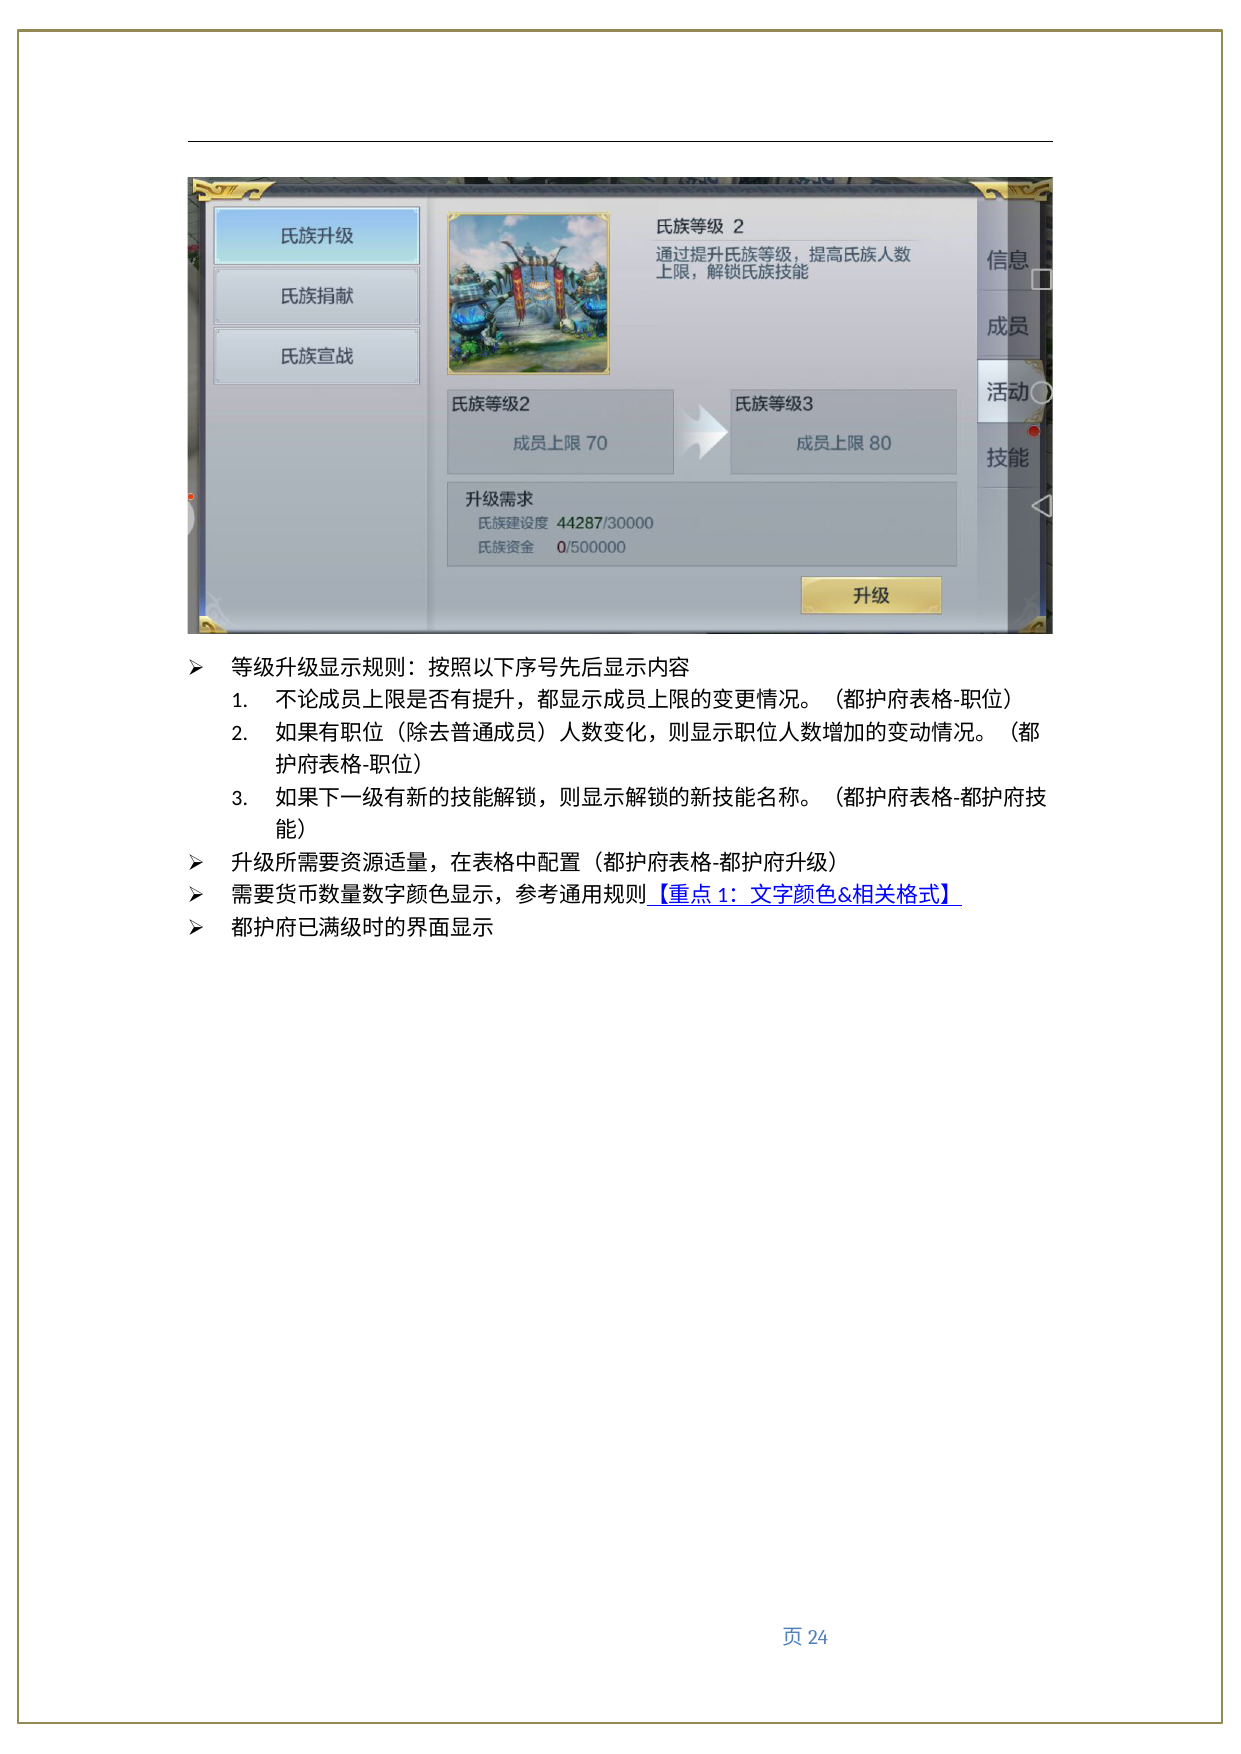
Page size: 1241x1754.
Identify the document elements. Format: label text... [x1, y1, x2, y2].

picture [187, 177, 1053, 634]
list 升级所需要资源适量，在表格中配置（都护府表格-都护府升级） [187, 844, 1053, 877]
list 如果下一级有新的技能解锁，则显示解锁的新技能名称。（都护府表格-都护府技能） [231, 779, 1053, 844]
list 如果有职位（除去普通成员）人数变化，则显示职位人数增加的变动情况。（都护府表格-职位） [231, 714, 1053, 779]
list 不论成员上限是否有提升，都显示成员上限的变更情况。（都护府表格-职位） [231, 682, 1053, 714]
list 需要货币数量数字颜色显示，参考通用规则【重点1：文字颜色&相关格式】 [187, 877, 1053, 909]
list 都护府已满级时的界面显示 [187, 909, 1053, 942]
list 等级升级显示规则：按照以下序号先后显示内容 [187, 649, 1053, 682]
